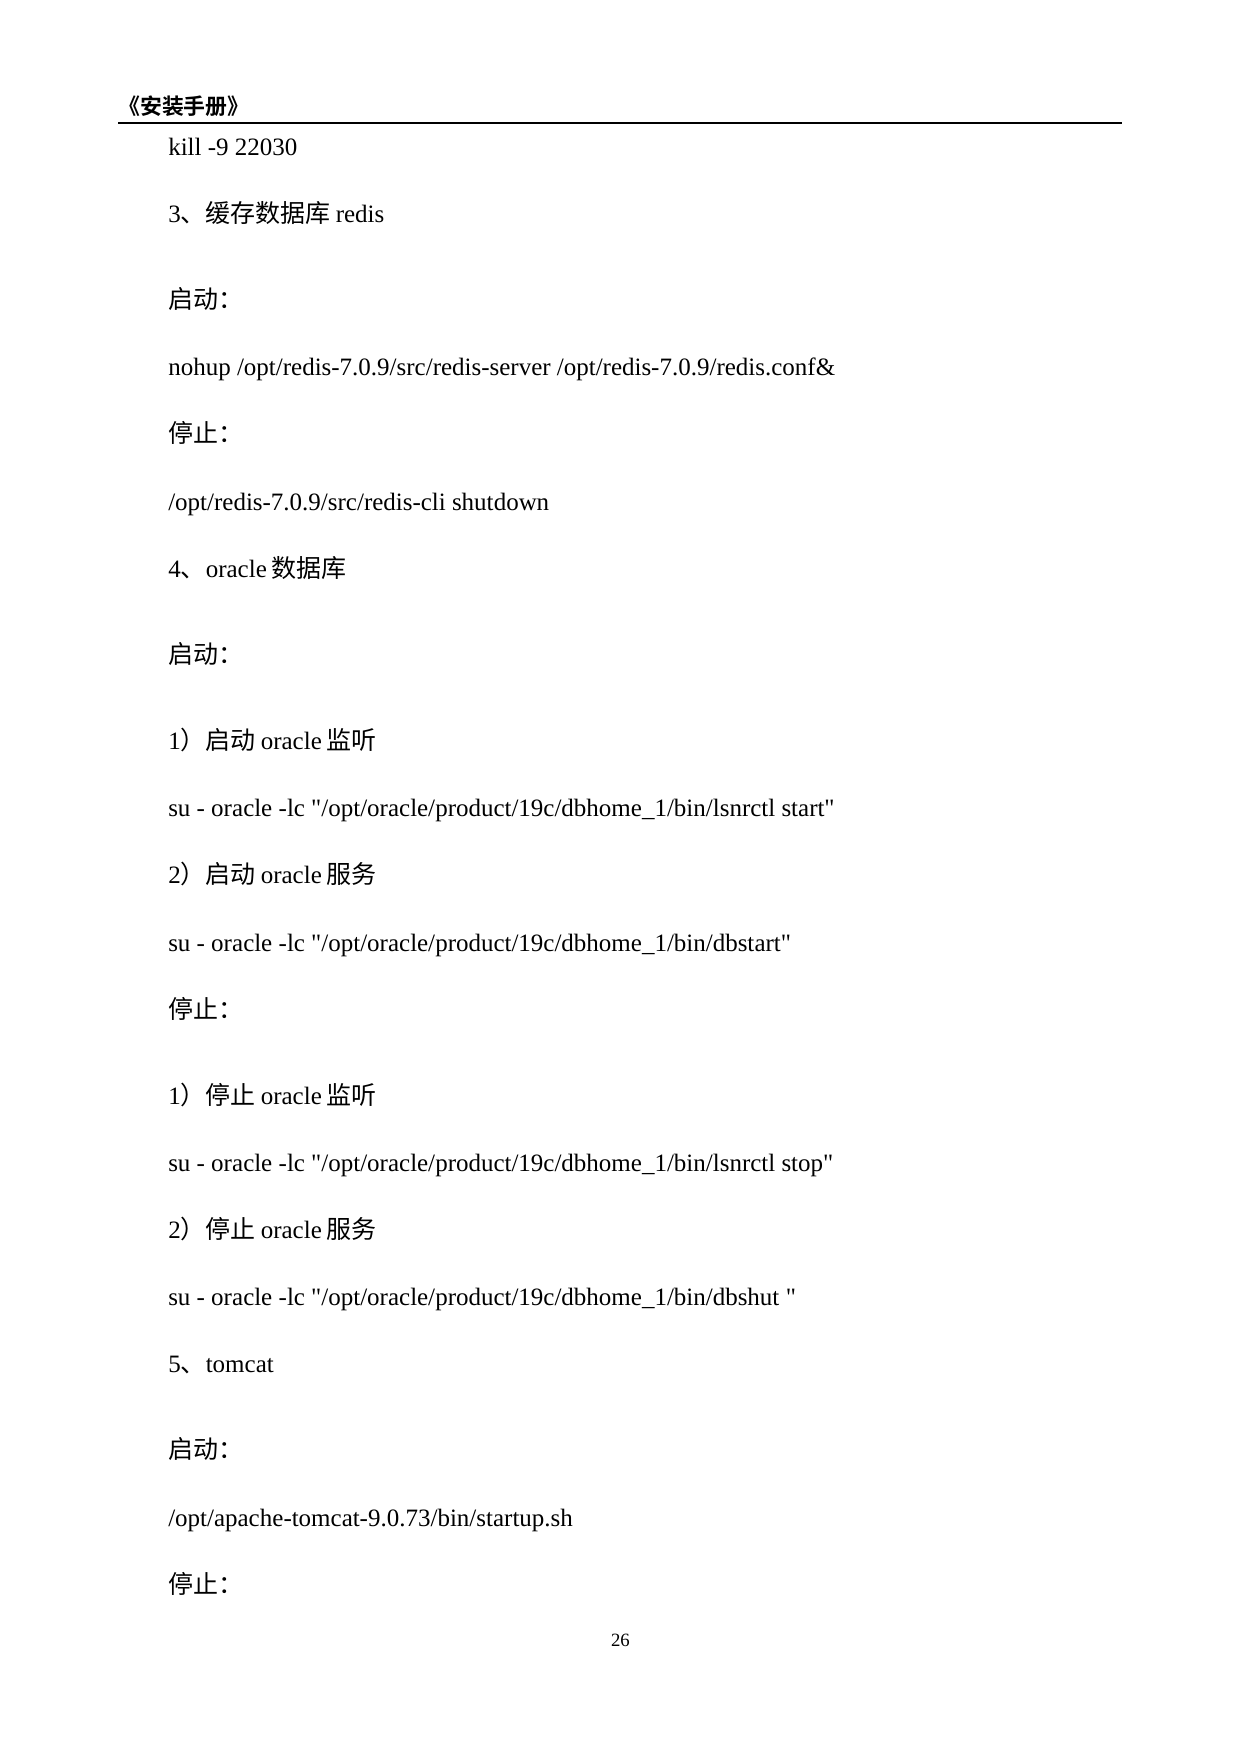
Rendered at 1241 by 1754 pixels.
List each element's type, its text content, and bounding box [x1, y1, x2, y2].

text 4、oracle数据库 [118, 532, 1122, 600]
text su - oracle -lc "/opt/oracle/product/19c/dbhome_1/bin/lsnrctl start" [118, 791, 1122, 824]
text nohup /opt/redis-7.0.9/src/redis-server /opt/redis-7.0.9/redis.conf& [118, 350, 1122, 384]
text 1）启动oracle监听 [118, 704, 1122, 772]
text 停止： [118, 1548, 1122, 1616]
text /opt/redis-7.0.9/src/redis-cli shutdown [118, 484, 1122, 518]
text 停止： [118, 398, 1122, 466]
text 5、tomcat [118, 1328, 1122, 1396]
text su - oracle -lc "/opt/oracle/product/19c/dbhome_1/bin/lsnrctl stop" [118, 1145, 1122, 1179]
text kill -9 22030 [118, 129, 1122, 163]
text 1）停止oracle监听 [118, 1059, 1122, 1127]
text 启动： [118, 618, 1122, 686]
text 3、缓存数据库redis [118, 178, 1122, 246]
text 2）启动oracle服务 [118, 839, 1122, 907]
text 2）停止oracle服务 [118, 1194, 1122, 1262]
text 停止： [118, 973, 1122, 1041]
text su - oracle -lc "/opt/oracle/product/19c/dbhome_1/bin/dbstart" [118, 925, 1122, 959]
text 启动： [118, 1414, 1122, 1482]
text su - oracle -lc "/opt/oracle/product/19c/dbhome_1/bin/dbshut " [118, 1280, 1122, 1314]
text 启动： [118, 264, 1122, 332]
text /opt/apache-tomcat-9.0.73/bin/startup.sh [118, 1500, 1122, 1534]
